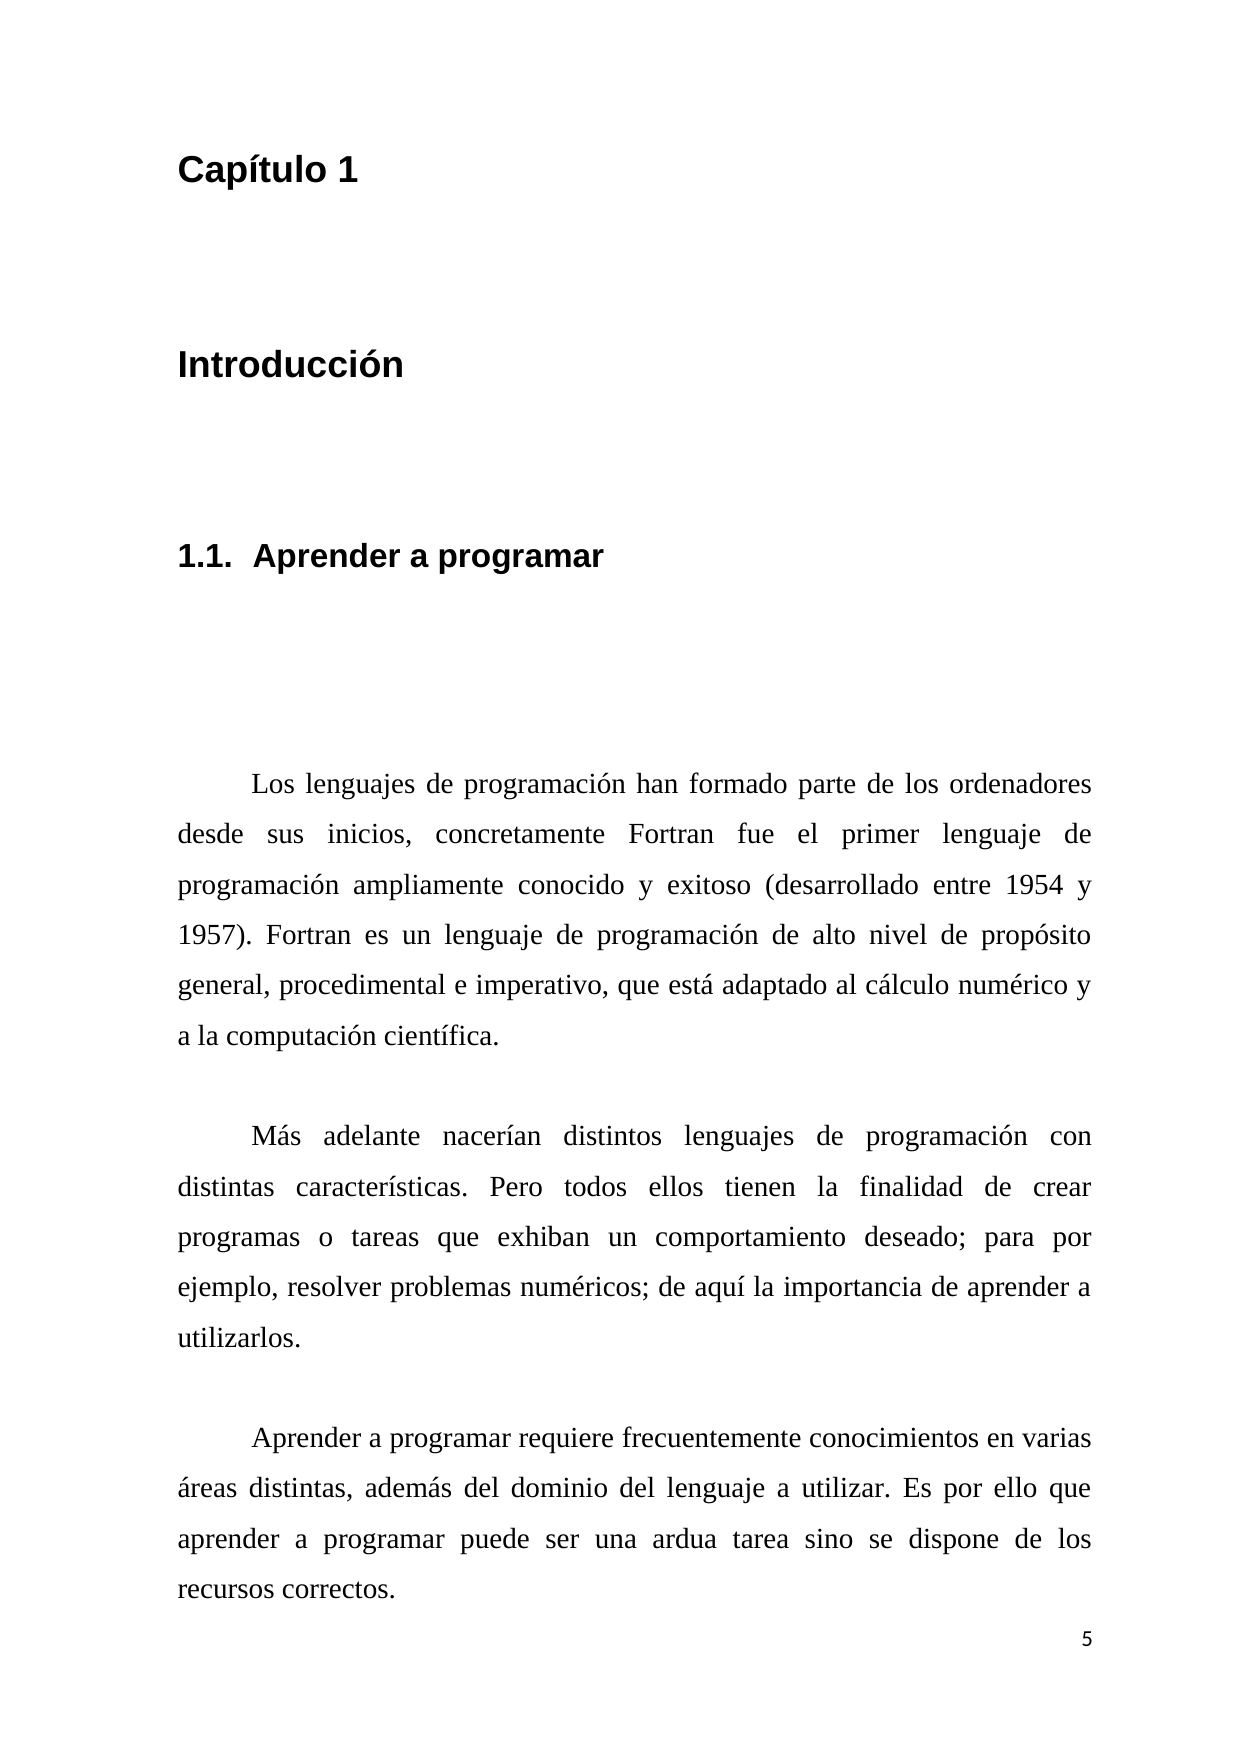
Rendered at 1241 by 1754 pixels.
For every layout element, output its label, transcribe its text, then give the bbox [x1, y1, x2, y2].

text Aprender a programar requiere frecuentemente conocimientos en varias áreas distintas, además del dominio del lenguaje a utilizar. Es por ello que aprender a programar puede ser una ardua tarea sino se dispone de los recursos correctos. [177, 1420, 1092, 1605]
list Aprender a programar [177, 536, 1092, 574]
text Introducción [177, 342, 1092, 385]
text Más adelante nacerían distintos lenguajes de programación con distintas características. Pero todos ellos tienen la finalidad de crear programas o tareas que exhiban un comportamiento deseado; para por ejemplo, resolver problemas numéricos; de aquí la importancia de aprender a utilizarlos. [177, 1118, 1092, 1353]
text Los lenguajes de programación han formado parte de los ordenadores desde sus inicios, concretamente Fortran fue el primer lenguaje de programación ampliamente conocido y exitoso (desarrollado entre 1954 y 1957). Fortran es un lenguaje de programación de alto nivel de propósito general, procedimental e imperativo, que está adaptado al cálculo numérico y a la computación científica. [177, 766, 1092, 1051]
text Capítulo 1 [177, 148, 1092, 191]
